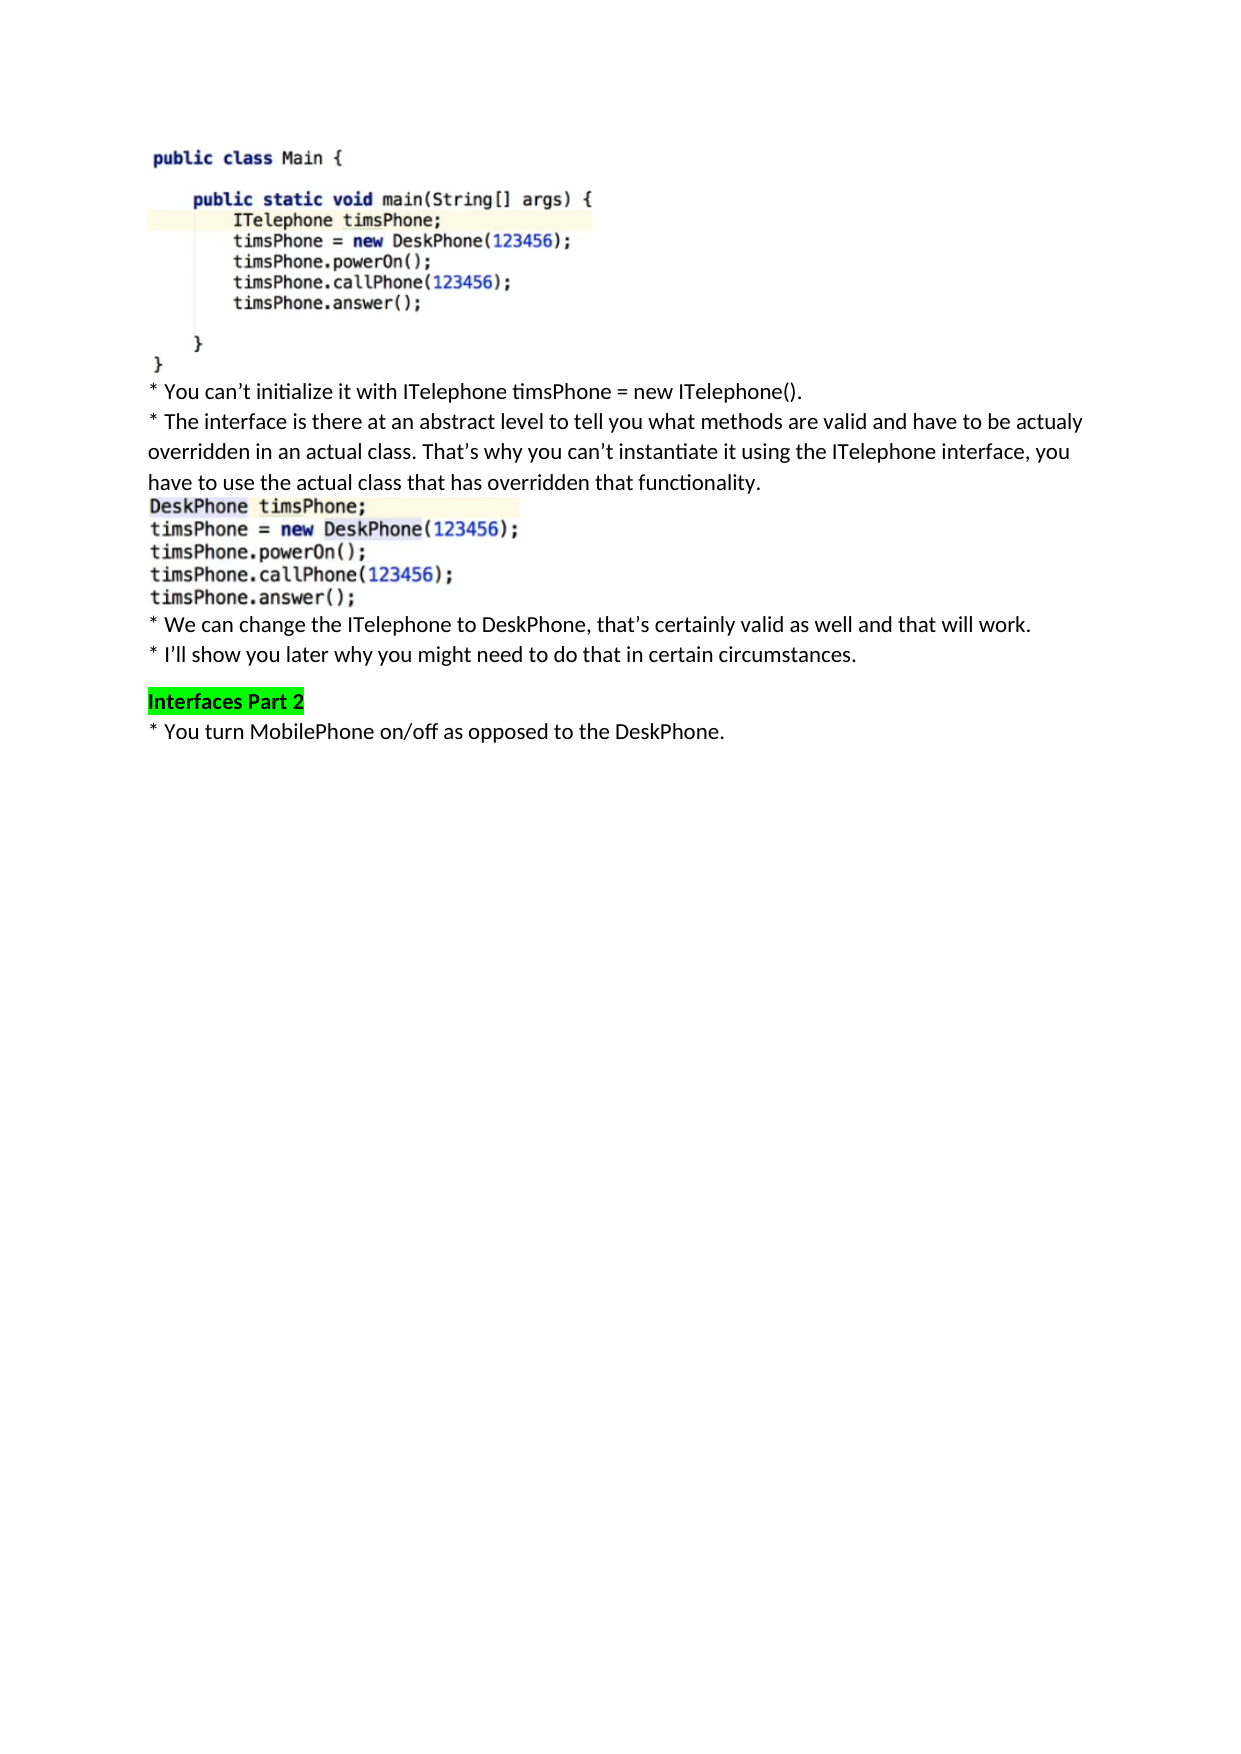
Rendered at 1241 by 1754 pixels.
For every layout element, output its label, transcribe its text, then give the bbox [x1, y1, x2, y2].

picture [147, 497, 520, 608]
picture [147, 147, 593, 375]
text Interfaces Part 2 * You turn MobilePhone on/off as opposed to the DeskPhone. [148, 687, 1093, 745]
